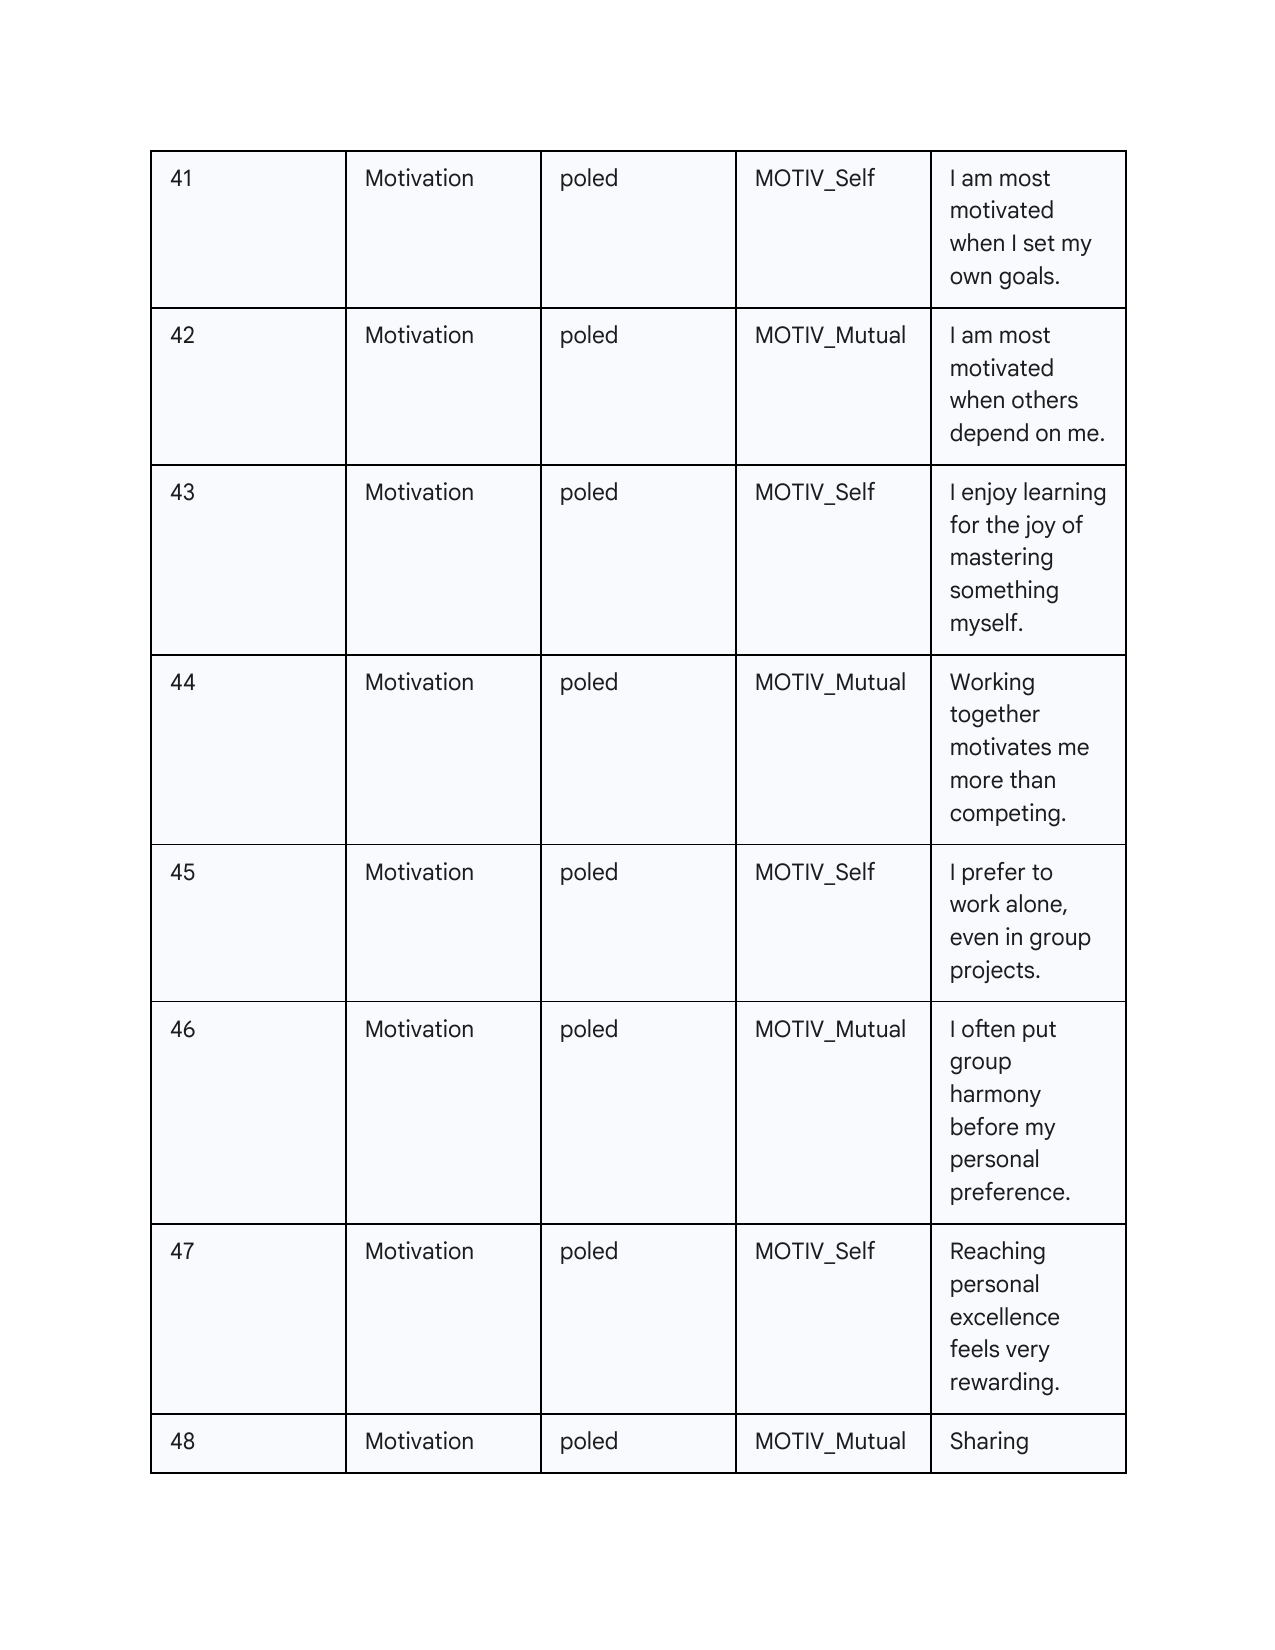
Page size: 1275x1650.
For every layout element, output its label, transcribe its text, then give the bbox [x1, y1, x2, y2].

table_cell 42 [152, 309, 345, 464]
table_cell Motivation [347, 1225, 540, 1413]
table_cell 48 [152, 1415, 345, 1472]
table_cell MOTIV_Mutual [737, 1002, 930, 1223]
table_cell MOTIV_Self [737, 152, 930, 307]
table_cell I enjoy learning for the joy of mastering something myself. [932, 466, 1125, 654]
table_cell 44 [152, 656, 345, 844]
table_cell poled [542, 466, 735, 654]
table_cell Motivation [347, 309, 540, 464]
table_cell Reaching personal excellence feels very rewarding. [932, 1225, 1125, 1413]
table_cell poled [542, 1225, 735, 1413]
table_cell I am most motivated when others depend on me. [932, 309, 1125, 464]
table_cell poled [542, 1415, 735, 1472]
table_cell I am most motivated when I set my own goals. [932, 152, 1125, 307]
table_cell MOTIV_Self [737, 845, 930, 1001]
table_cell MOTIV_Mutual [737, 656, 930, 844]
table_cell 46 [152, 1002, 345, 1223]
table_cell MOTIV_Mutual [737, 1415, 930, 1472]
table_cell Motivation [347, 656, 540, 844]
table_cell 43 [152, 466, 345, 654]
table_cell poled [542, 309, 735, 464]
table_cell MOTIV_Mutual [737, 309, 930, 464]
table_cell Motivation [347, 845, 540, 1001]
table_cell Motivation [347, 1002, 540, 1223]
table_cell poled [542, 152, 735, 307]
table_cell Working together motivates me more than competing. [932, 656, 1125, 844]
table_cell MOTIV_Self [737, 1225, 930, 1413]
table_cell 41 [152, 152, 345, 307]
table_cell Motivation [347, 1415, 540, 1472]
table_cell I often put group harmony before my personal preference. [932, 1002, 1125, 1223]
table_cell 47 [152, 1225, 345, 1413]
table_cell poled [542, 845, 735, 1001]
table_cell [932, 1415, 1125, 1472]
table_cell 45 [152, 845, 345, 1001]
table_cell Motivation [347, 466, 540, 654]
table_cell Motivation [347, 152, 540, 307]
table_cell MOTIV_Self [737, 466, 930, 654]
table_cell poled [542, 1002, 735, 1223]
table_cell I prefer to work alone, even in group projects. [932, 845, 1125, 1001]
table_cell poled [542, 656, 735, 844]
